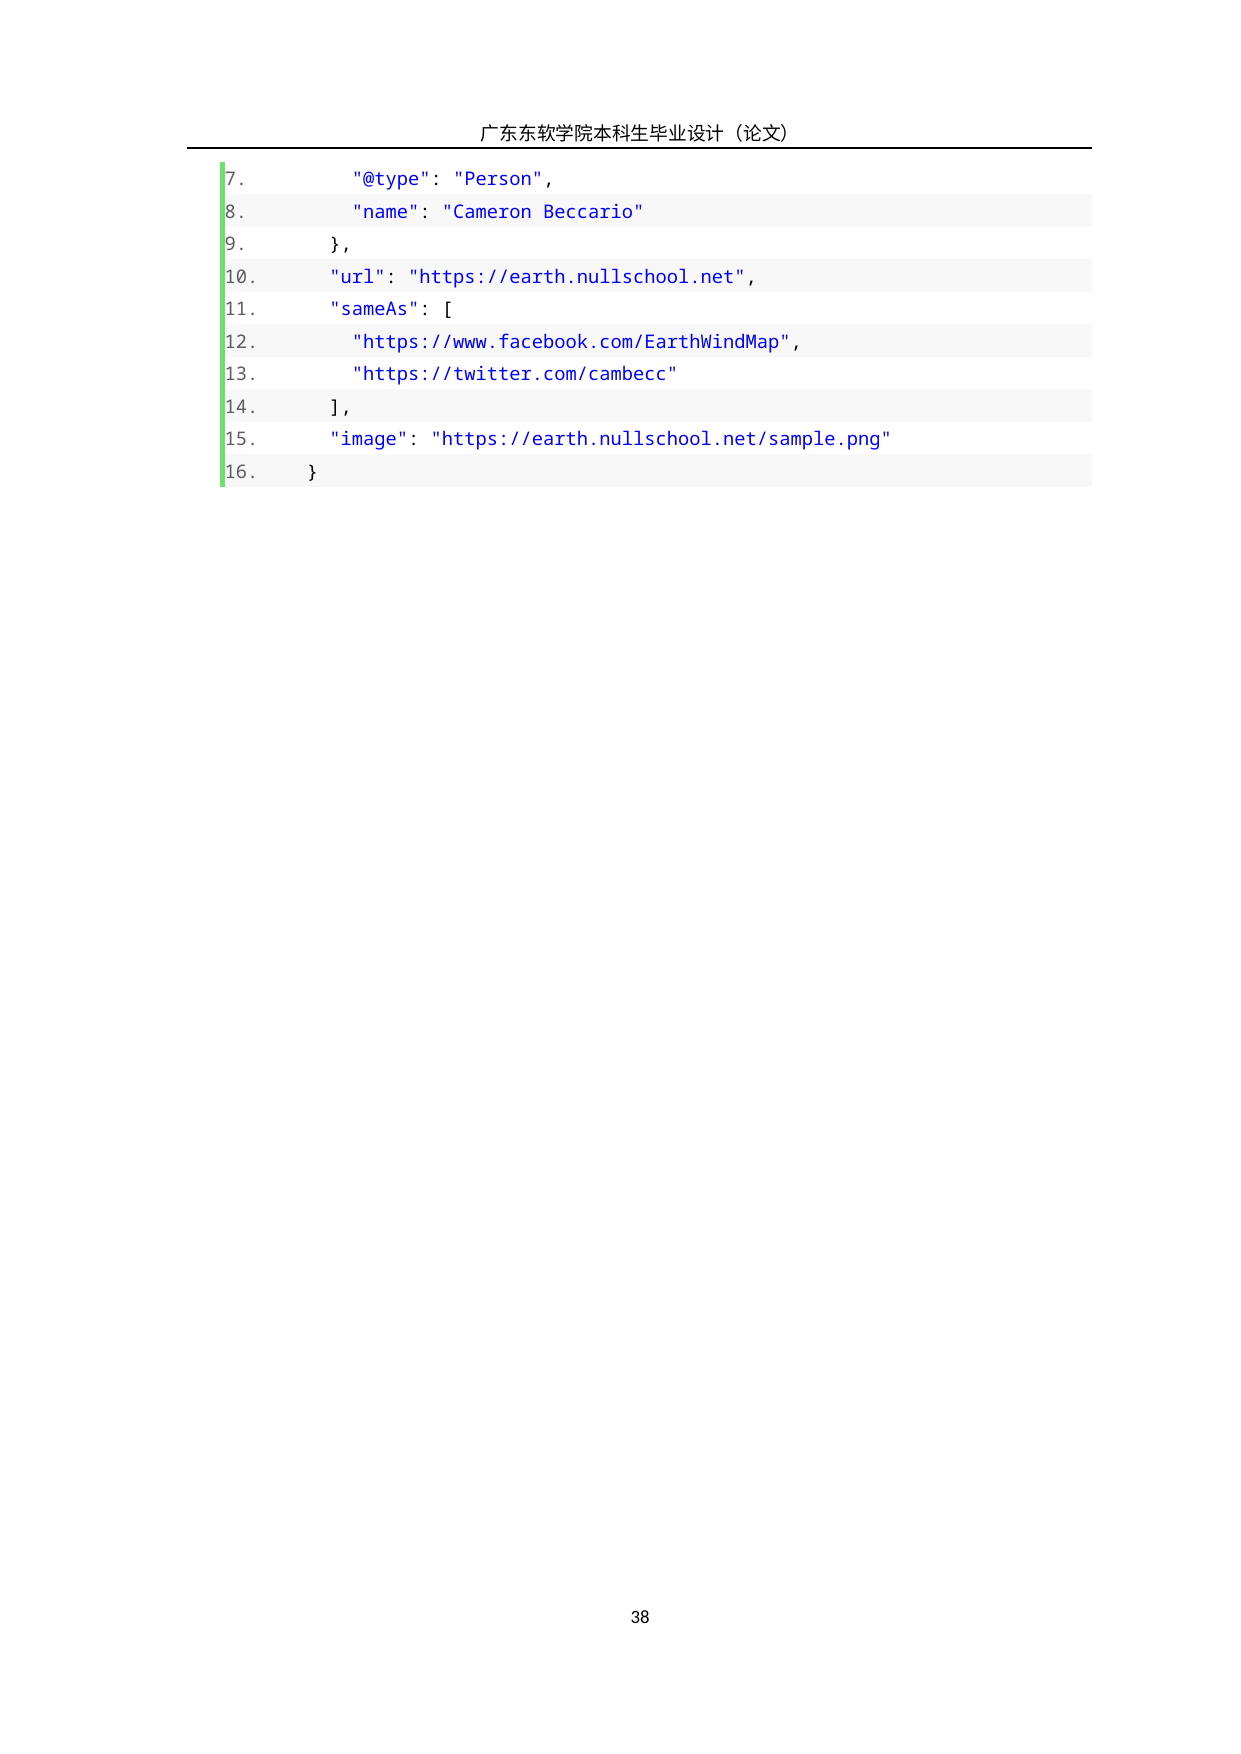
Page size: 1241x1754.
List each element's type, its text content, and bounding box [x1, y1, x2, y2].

list "url": "https://earth.nullschool.net", [225, 259, 1092, 292]
list }, [225, 227, 1092, 259]
list "@type": "Person", [225, 162, 1092, 194]
list "image": "https://earth.nullschool.net/sample.png" [225, 422, 1092, 454]
list "https://www.facebook.com/EarthWindMap", [225, 324, 1092, 357]
list "name": "Cameron Beccario" [225, 194, 1092, 227]
list } [225, 454, 1092, 487]
list "https://twitter.com/cambecc" [225, 357, 1092, 389]
list "sameAs": [ [225, 292, 1092, 324]
list ], [225, 389, 1092, 422]
